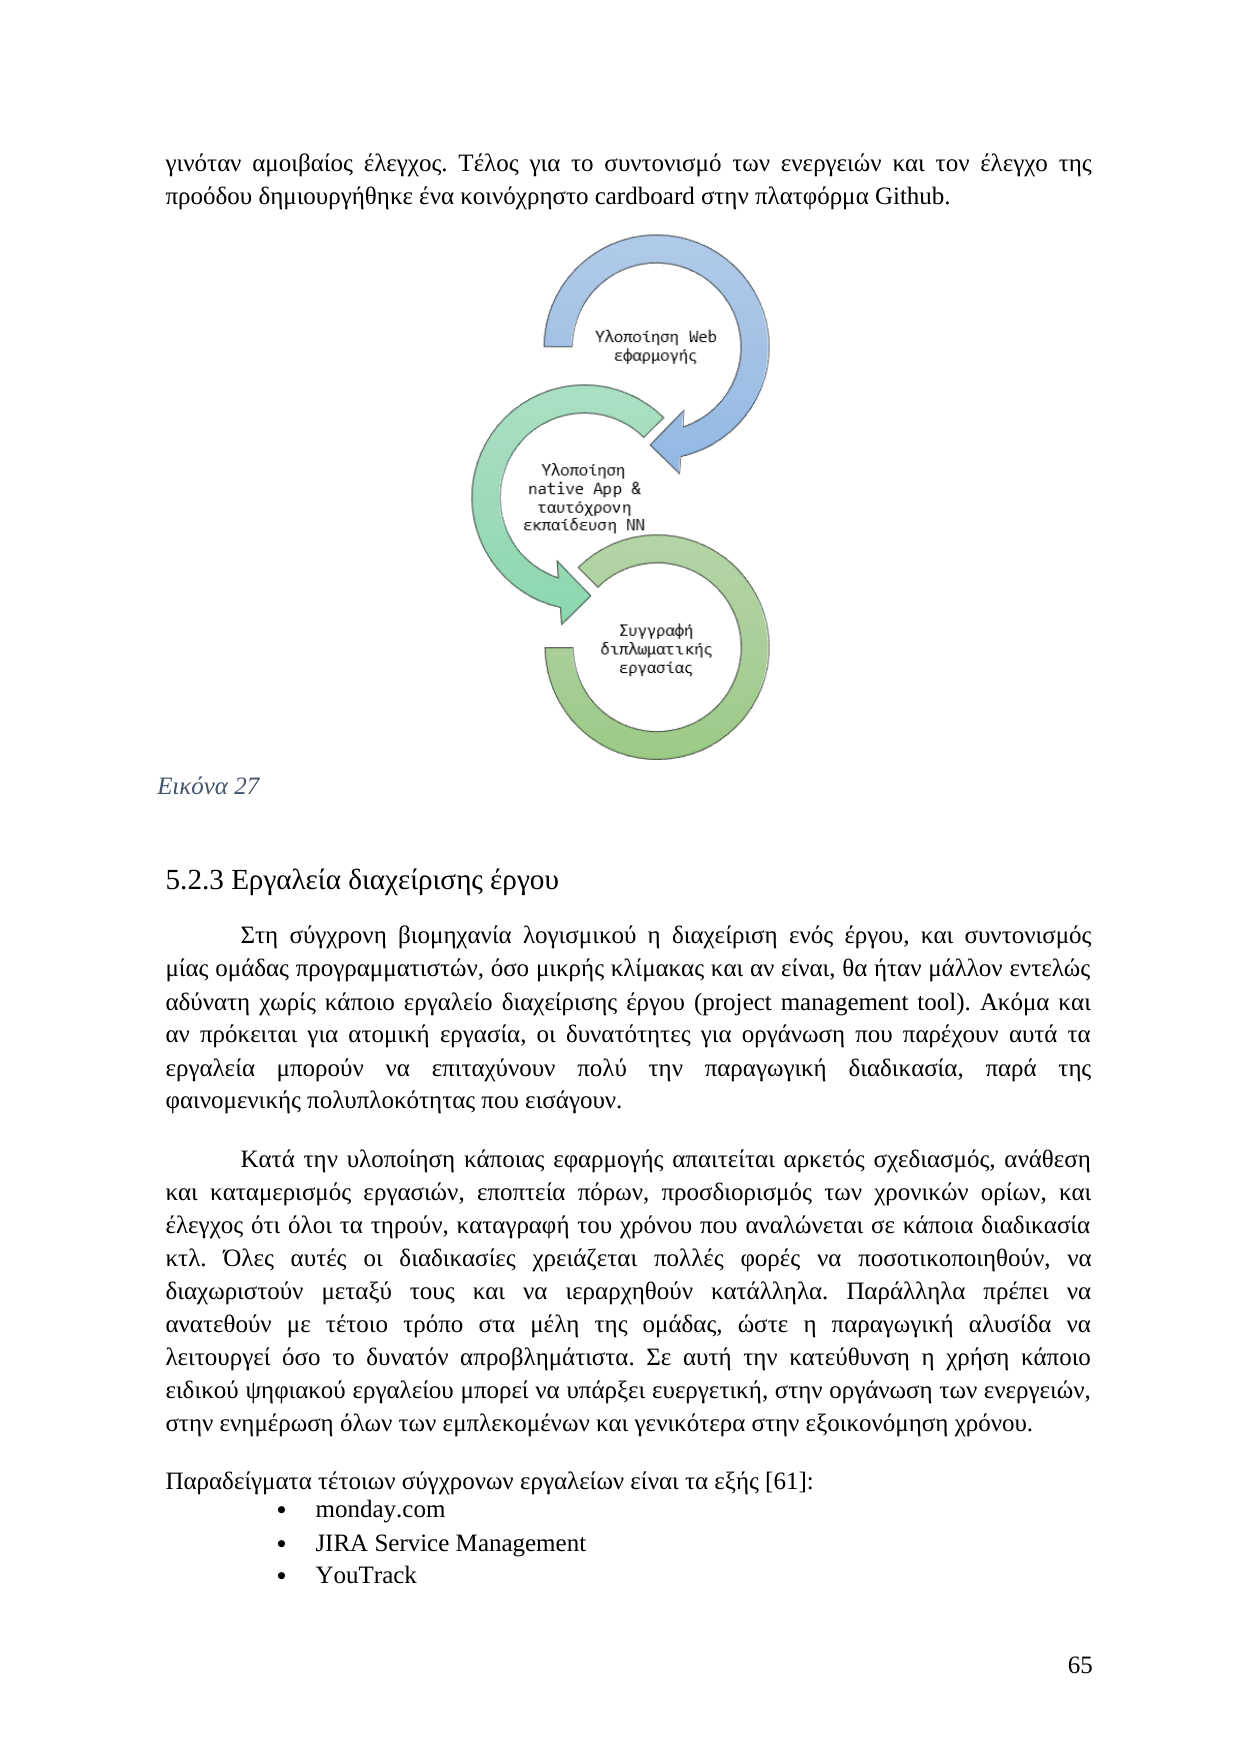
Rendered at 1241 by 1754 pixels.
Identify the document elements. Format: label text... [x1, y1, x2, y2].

picture [157, 217, 1084, 762]
list monday.com [278, 1494, 1092, 1523]
list YouTrack [278, 1561, 1092, 1589]
subtitle 5.2.3 Εργαλεία διαχείρισης έργου [165, 862, 1092, 896]
list JIRA Service Management [278, 1528, 1092, 1556]
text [165, 148, 1092, 209]
text Στη σύγχρονη βιομηχανία λογισμικού η διαχείριση ενός έργου, και συντονισμός μίας ομάδας προγραμματιστών, όσο μικρής κλίμακας και αν είναι, θα ήταν μάλλον εντελώς αδύνατη χωρίς κάποιο εργαλείο διαχείρισης έργου (project management tool). Ακόμα και αν πρόκειται για ατομική εργασία, οι δυνατότητες για οργάνωση που παρέχουν αυτά τα εργαλεία μπορούν να επιταχύνουν πολύ την παραγωγική διαδικασία, παρά της φαινομενικής πολυπλοκότητας που εισάγουν. [165, 921, 1092, 1114]
text Παραδείγματα τέτοιων σύγχρονων εργαλείων είναι τα εξής [61]: [165, 1466, 1092, 1494]
text Κατά την υλοποίηση κάποιας εφαρμογής απαιτείται αρκετός σχεδιασμός, ανάθεση και καταμερισμός εργασιών, εποπτεία πόρων, προσδιορισμός των χρονικών ορίων, και έλεγχος ότι όλοι τα τηρούν, καταγραφή του χρόνου που αναλώνεται σε κάποια διαδικασία κτλ. Όλες αυτές οι διαδικασίες χρειάζεται πολλές φορές να ποσοτικοποιηθούν, να διαχωριστούν μεταξύ τους και να ιεραρχηθούν κατάλληλα. Παράλληλα πρέπει να ανατεθούν με τέτοιο τρόπο στα μέλη της ομάδας, ώστε η παραγωγική αλυσίδα να λειτουργεί όσο το δυνατόν απροβλημάτιστα. Σε αυτή την κατεύθυνση η χρήση κάποιο ειδικού ψηφιακού εργαλείου μπορεί να υπάρξει ευεργετική, στην οργάνωση των ενεργειών, στην ενημέρωση όλων των εμπλεκομένων και γενικότερα στην εξοικονόμηση χρόνου. [165, 1144, 1092, 1437]
